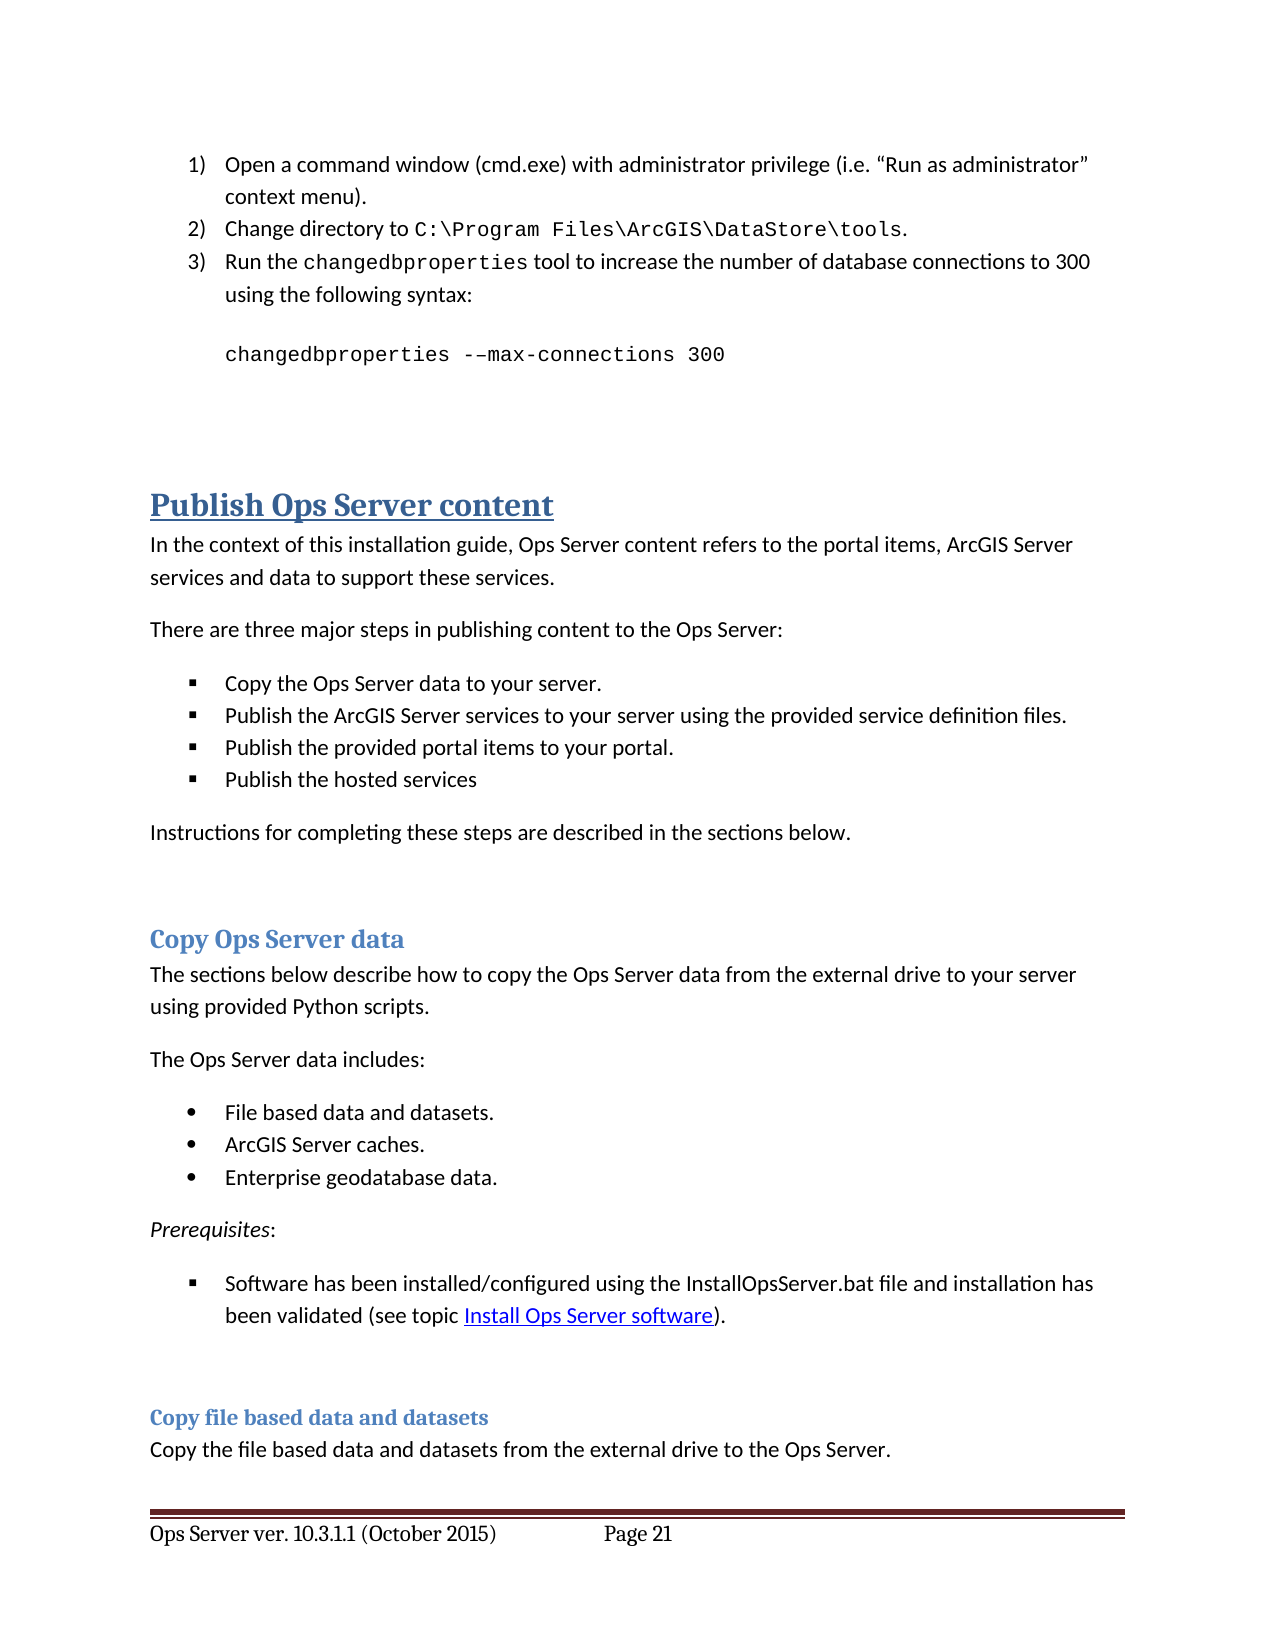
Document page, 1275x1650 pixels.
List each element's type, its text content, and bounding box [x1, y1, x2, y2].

list Publish the hosted services [187, 765, 1125, 793]
subtitle Copy Ops Server data [150, 924, 1125, 955]
text There are three major steps in publishing content to the Ops Server: [150, 616, 1125, 644]
list Software has been installed/configured using the InstallOpsServer.bat file and installation has been validated (see topic Install Ops Server software). [187, 1269, 1125, 1329]
text Copy the file based data and datasets from the external drive to the Ops Server. [150, 1435, 1125, 1463]
subtitle Publish Ops Server content [150, 486, 1125, 525]
list Run the changedbproperties tool to increase the number of database connections to 300 using the following syntax: [187, 247, 1125, 308]
list changedbproperties -–max-connections 300 [225, 344, 1125, 368]
list Change directory to C:\Program Files\ArcGIS\DataStore\tools. [187, 214, 1125, 243]
text Instructions for completing these steps are described in the sections below. [150, 818, 1125, 846]
list Open a command window (cmd.exe) with administrator privilege (i.e. “Run as administrator” context menu). [187, 150, 1125, 210]
text The sections below describe how to copy the Ops Server data from the external drive to your server using provided Python scripts. [150, 960, 1125, 1020]
subtitle Copy file based data and datasets [150, 1405, 1125, 1431]
list Publish the ArcGIS Server services to your server using the provided service definition files. [187, 701, 1125, 729]
list Enterprise geodatabase data. [187, 1163, 1125, 1191]
list ArcGIS Server caches. [187, 1130, 1125, 1158]
list Copy the Ops Server data to your server. [187, 669, 1125, 697]
text Prerequisites: [150, 1216, 1125, 1244]
text The Ops Server data includes: [150, 1045, 1125, 1073]
list File based data and datasets. [187, 1098, 1125, 1126]
text In the context of this installation guide, Ops Server content refers to the portal items, ArcGIS Server services and data to support these services. [150, 530, 1125, 591]
list Publish the provided portal items to your portal. [187, 733, 1125, 761]
